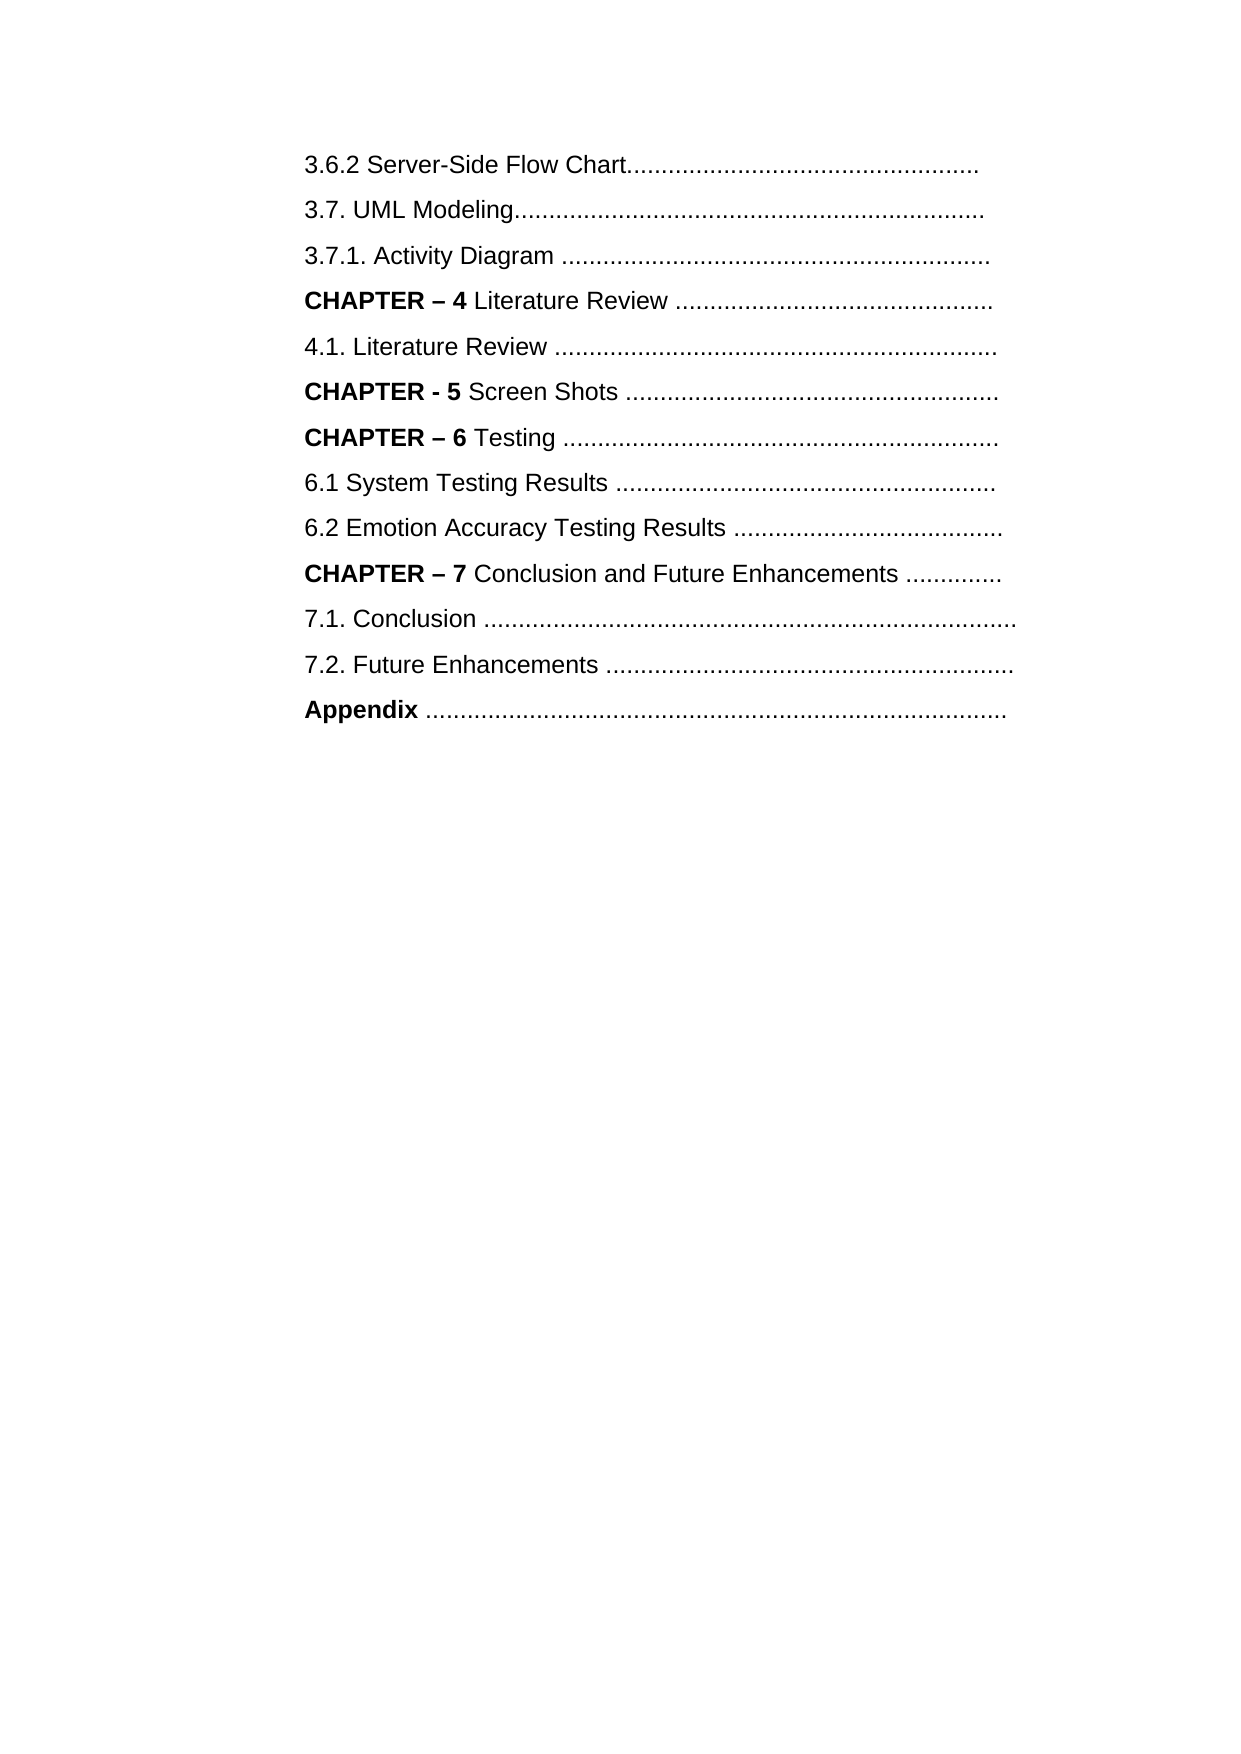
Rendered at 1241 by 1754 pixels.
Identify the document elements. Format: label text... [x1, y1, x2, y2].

text CHAPTER - 5 Screen Shots ...................................................... [262, 377, 1090, 406]
text 3.7. UML Modeling.................................................................... [262, 195, 1090, 224]
text 7.2. Future Enhancements ........................................................... [262, 649, 1090, 678]
text CHAPTER – 4 Literature Review .............................................. [262, 286, 1090, 315]
text 3.6.2 Server-Side Flow Chart................................................... [262, 150, 1090, 179]
text 4.1. Literature Review ................................................................ [262, 332, 1090, 360]
text CHAPTER – 6 Testing ............................................................... [262, 422, 1090, 451]
text 6.2 Emotion Accuracy Testing Results ....................................... [262, 513, 1090, 542]
text 6.1 System Testing Results ....................................................... [262, 468, 1090, 497]
text CHAPTER – 7 Conclusion and Future Enhancements .............. [262, 559, 1090, 587]
text 7.1. Conclusion ............................................................................. [262, 604, 1090, 633]
text Appendix .................................................................................... [262, 695, 1090, 724]
text 3.7.1. Activity Diagram .............................................................. [262, 241, 1090, 269]
